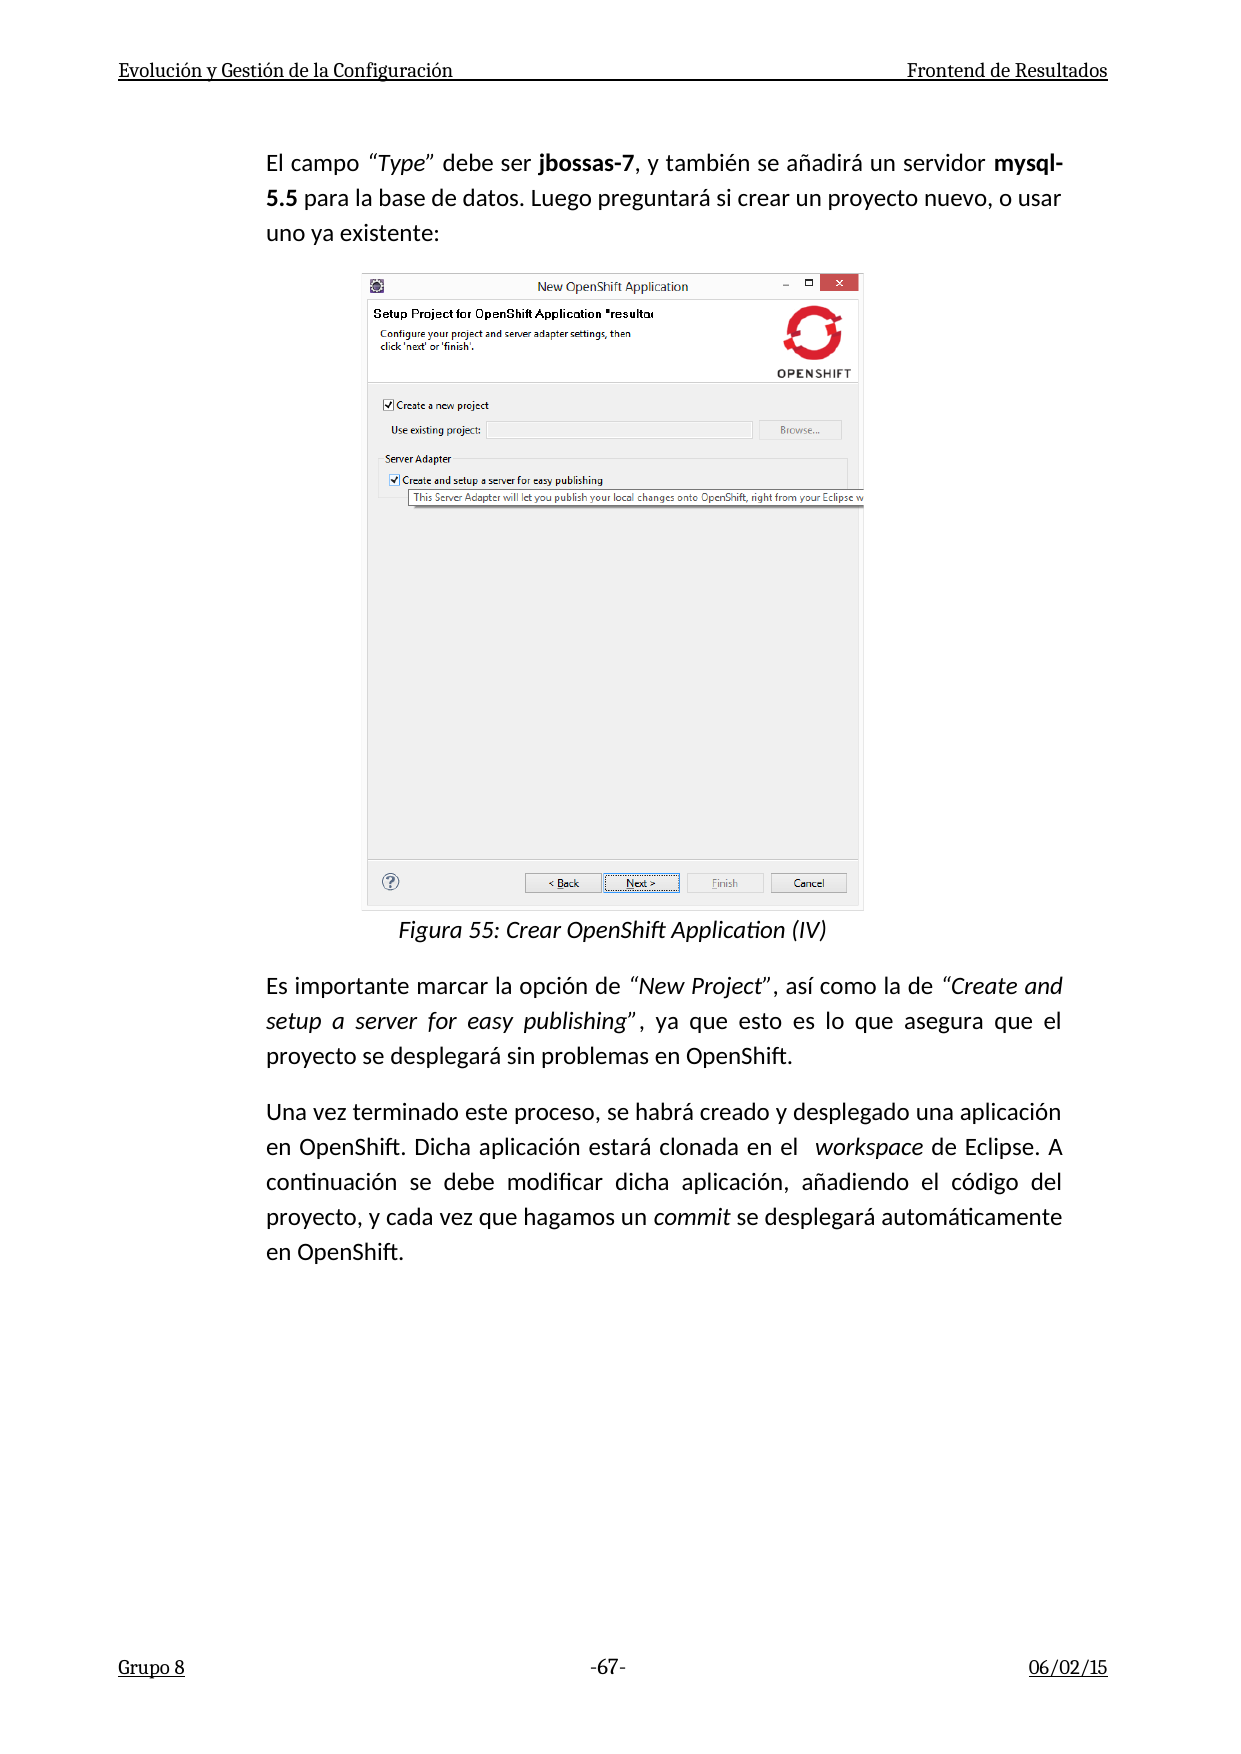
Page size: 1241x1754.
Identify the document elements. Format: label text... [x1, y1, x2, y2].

list El campo “Type” debe ser jbossas-7, y también se añadirá un servidor mysql-5.5 para la base de datos. Luego preguntará si crear un proyecto nuevo, o usar uno ya existente: [266, 148, 1063, 248]
list Es importante marcar la opción de “New Project”, así como la de “Create and setup a server for easy publishing”, ya que esto es lo que asegura que el proyecto se desplegará sin problemas en OpenShift. [266, 970, 1063, 1071]
list Figura 55: Crear OpenShift Application (IV) [162, 914, 1063, 945]
picture [361, 273, 864, 911]
list Una vez terminado este proceso, se habrá creado y desplegado una aplicación en OpenShift. Dicha aplicación estará clonada en el workspace de Eclipse. A continuación se debe modificar dicha aplicación, añadiendo el código del proyecto, y cada vez que hagamos un commit se desplegará automáticamente en OpenShift. [266, 1096, 1063, 1267]
